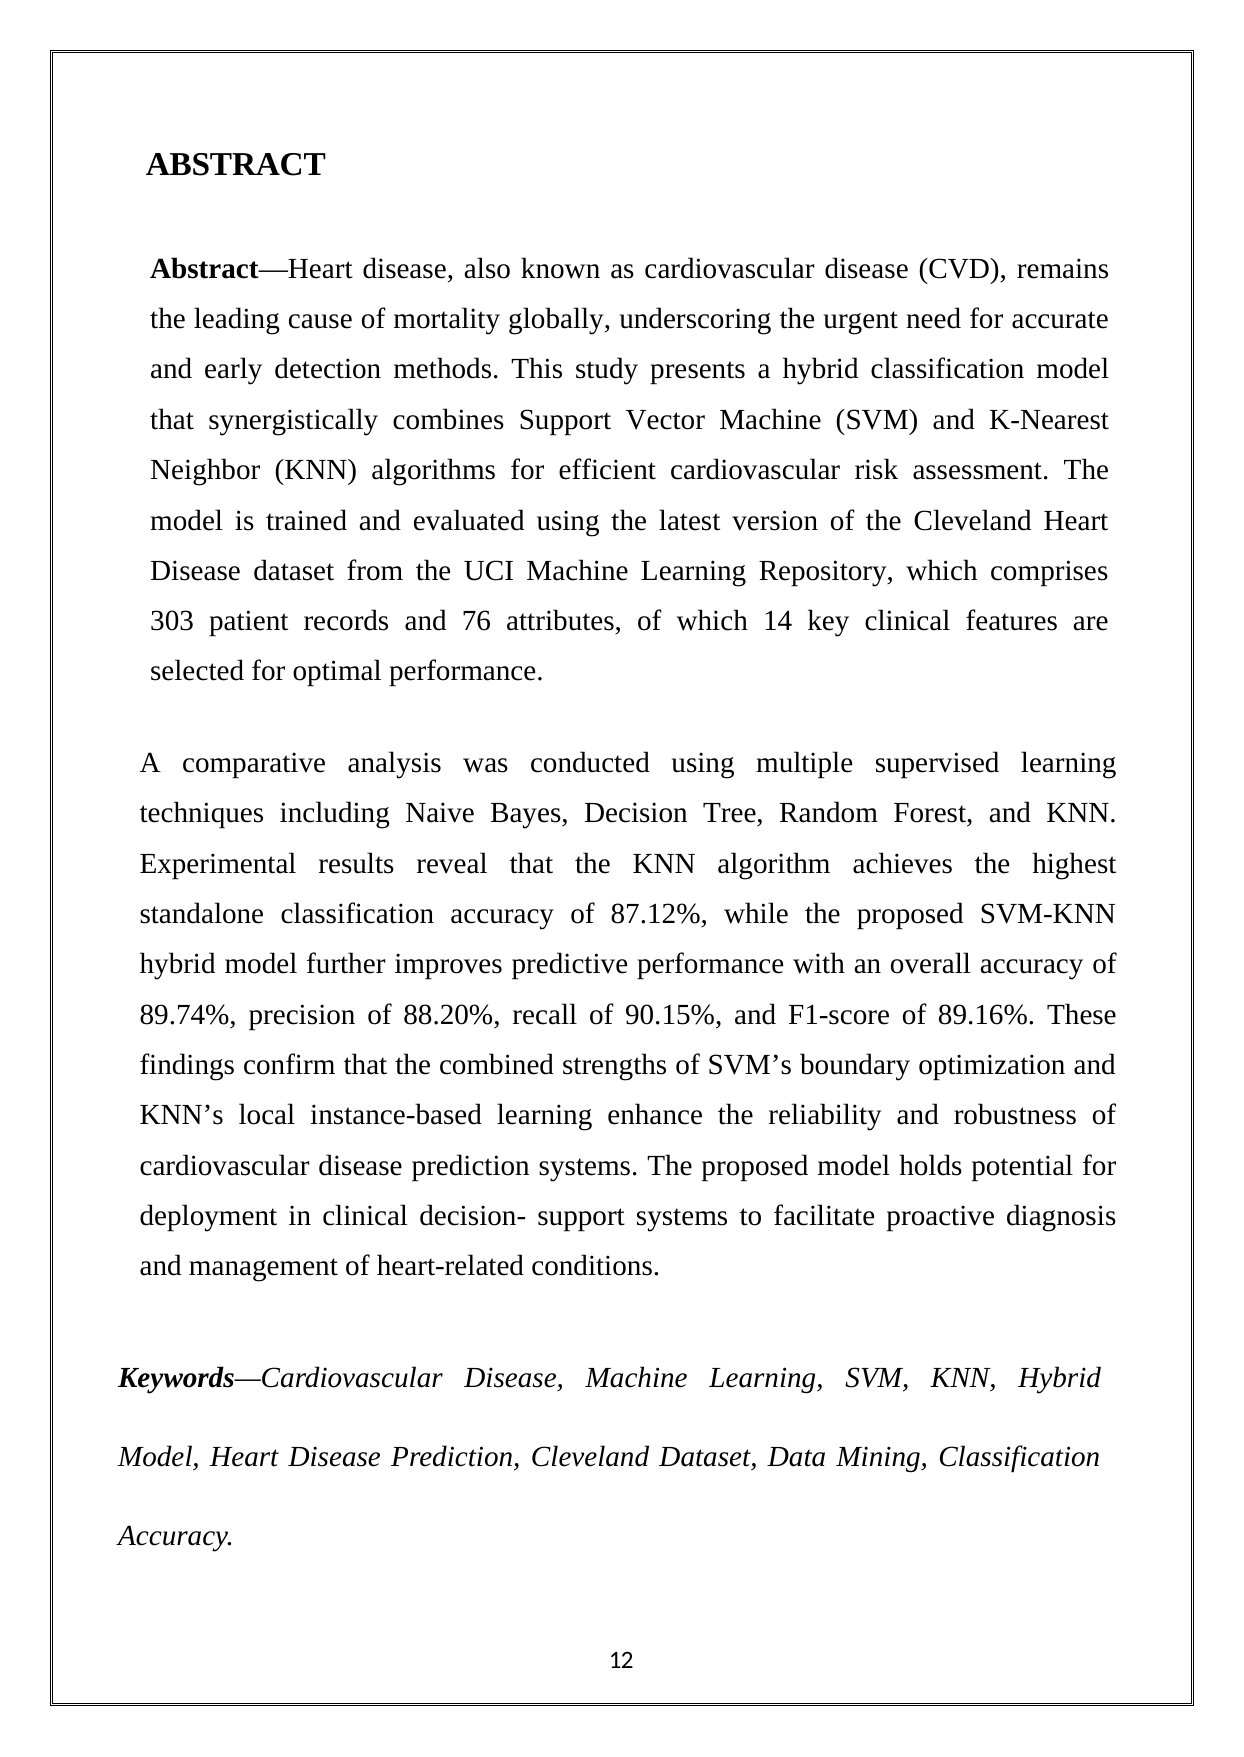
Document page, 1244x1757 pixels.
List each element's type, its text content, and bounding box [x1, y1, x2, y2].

text Abstract—Heart disease, also known as cardiovascular disease (CVD), remains the leading cause of mortality globally, underscoring the urgent need for accurate and early detection methods. This study presents a hybrid classification model that synergistically combines Support Vector Machine (SVM) and K-Nearest Neighbor (KNN) algorithms for efficient cardiovascular risk assessment. The model is trained and evaluated using the latest version of the Cleveland Heart Disease dataset from the UCI Machine Learning Repository, which comprises 303 patient records and 76 attributes, of which 14 key clinical features are selected for optimal performance. [150, 251, 1110, 687]
text Keywords—Cardiovascular Disease, Machine Learning, SVM, KNN, Hybrid Model, Heart Disease Prediction, Cleveland Dataset, Data Mining, Classification Accuracy. [118, 1361, 1104, 1552]
text A comparative analysis was conducted using multiple supervised learning techniques including Naive Bayes, Decision Tree, Random Forest, and KNN. Experimental results reveal that the KNN algorithm achieves the highest standalone classification accuracy of 87.12%, while the proposed SVM-KNN hybrid model further improves predictive performance with an overall accuracy of 89.74%, precision of 88.20%, recall of 90.15%, and F1-score of 89.16%. These findings confirm that the combined strengths of SVM’s boundary optimization and KNN’s local instance-based learning enhance the reliability and robustness of cardiovascular disease prediction systems. The proposed model holds potential for deployment in clinical decision- support systems to facilitate proactive diagnosis and management of heart-related conditions. [139, 745, 1117, 1282]
subtitle ABSTRACT [146, 144, 1155, 182]
